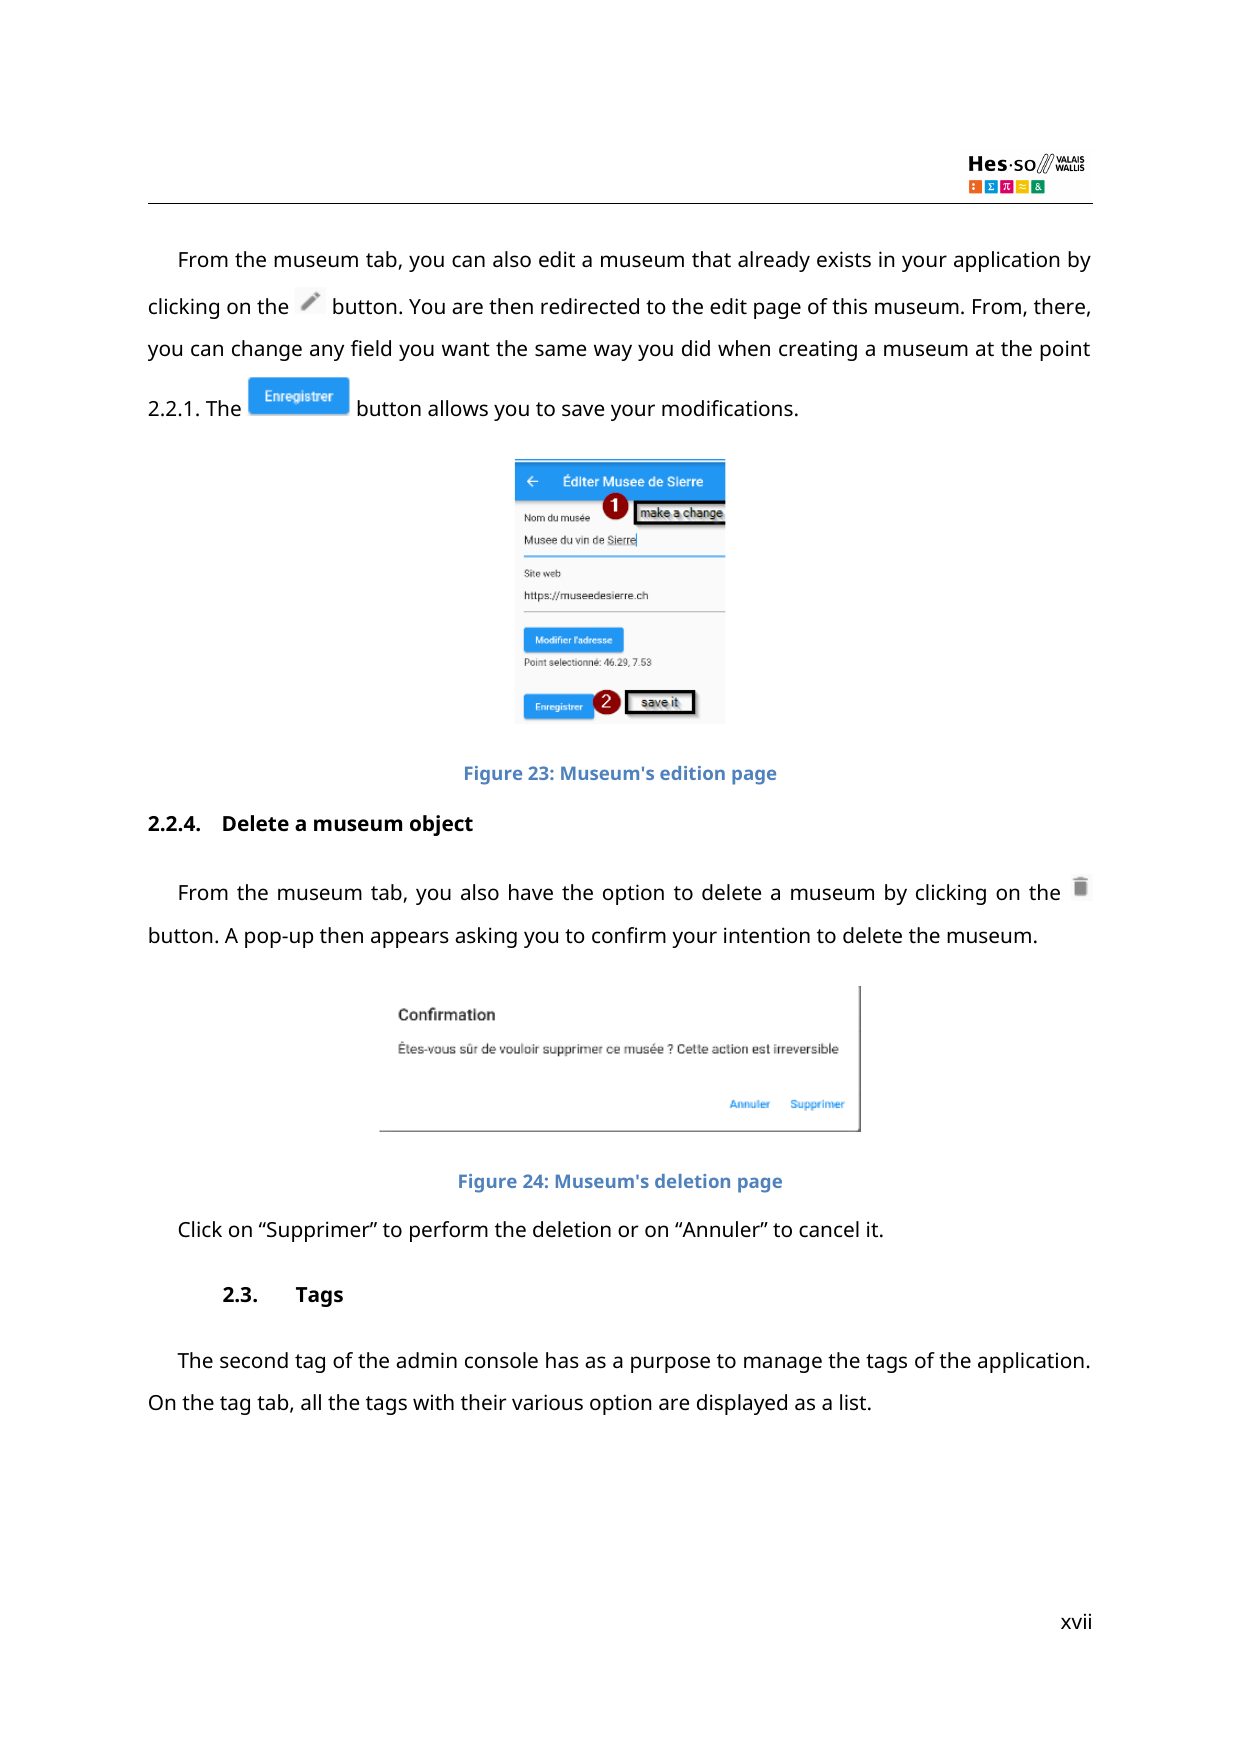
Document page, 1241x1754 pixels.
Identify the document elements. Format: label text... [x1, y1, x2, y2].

subtitle Tags [193, 1280, 1093, 1309]
picture [247, 377, 351, 416]
text The second tag of the admin console has as a purpose to manage the tags of the application. On the tag tab, all the tags with their various option are displayed as a list. [148, 1346, 1093, 1417]
text Click on “Supprimer” to perform the deletion or on “Annuler” to cancel it. [148, 1215, 1093, 1243]
picture [379, 986, 861, 1132]
picture [1070, 874, 1093, 901]
text From the museum tab, you also have the option to delete a museum by clicking on the button. A pop-up then appears asking you to confirm your intention to delete the museum. [148, 874, 1093, 949]
picture [294, 287, 327, 314]
picture [514, 459, 726, 724]
text Delete a museum object [148, 809, 1093, 837]
text Figure : Museum's edition page [148, 760, 1093, 786]
text From the museum tab, you can also edit a museum that already exists in your application by clicking on the button. You are then redirected to the edit page of this museum. From, there, you can change any field you want the same way you did when creating a museum at the point 2.2.1. The button allows you to save your modifications. [148, 245, 1093, 422]
text Figure : Museum's deletion page [148, 1168, 1093, 1194]
picture [960, 147, 1093, 202]
